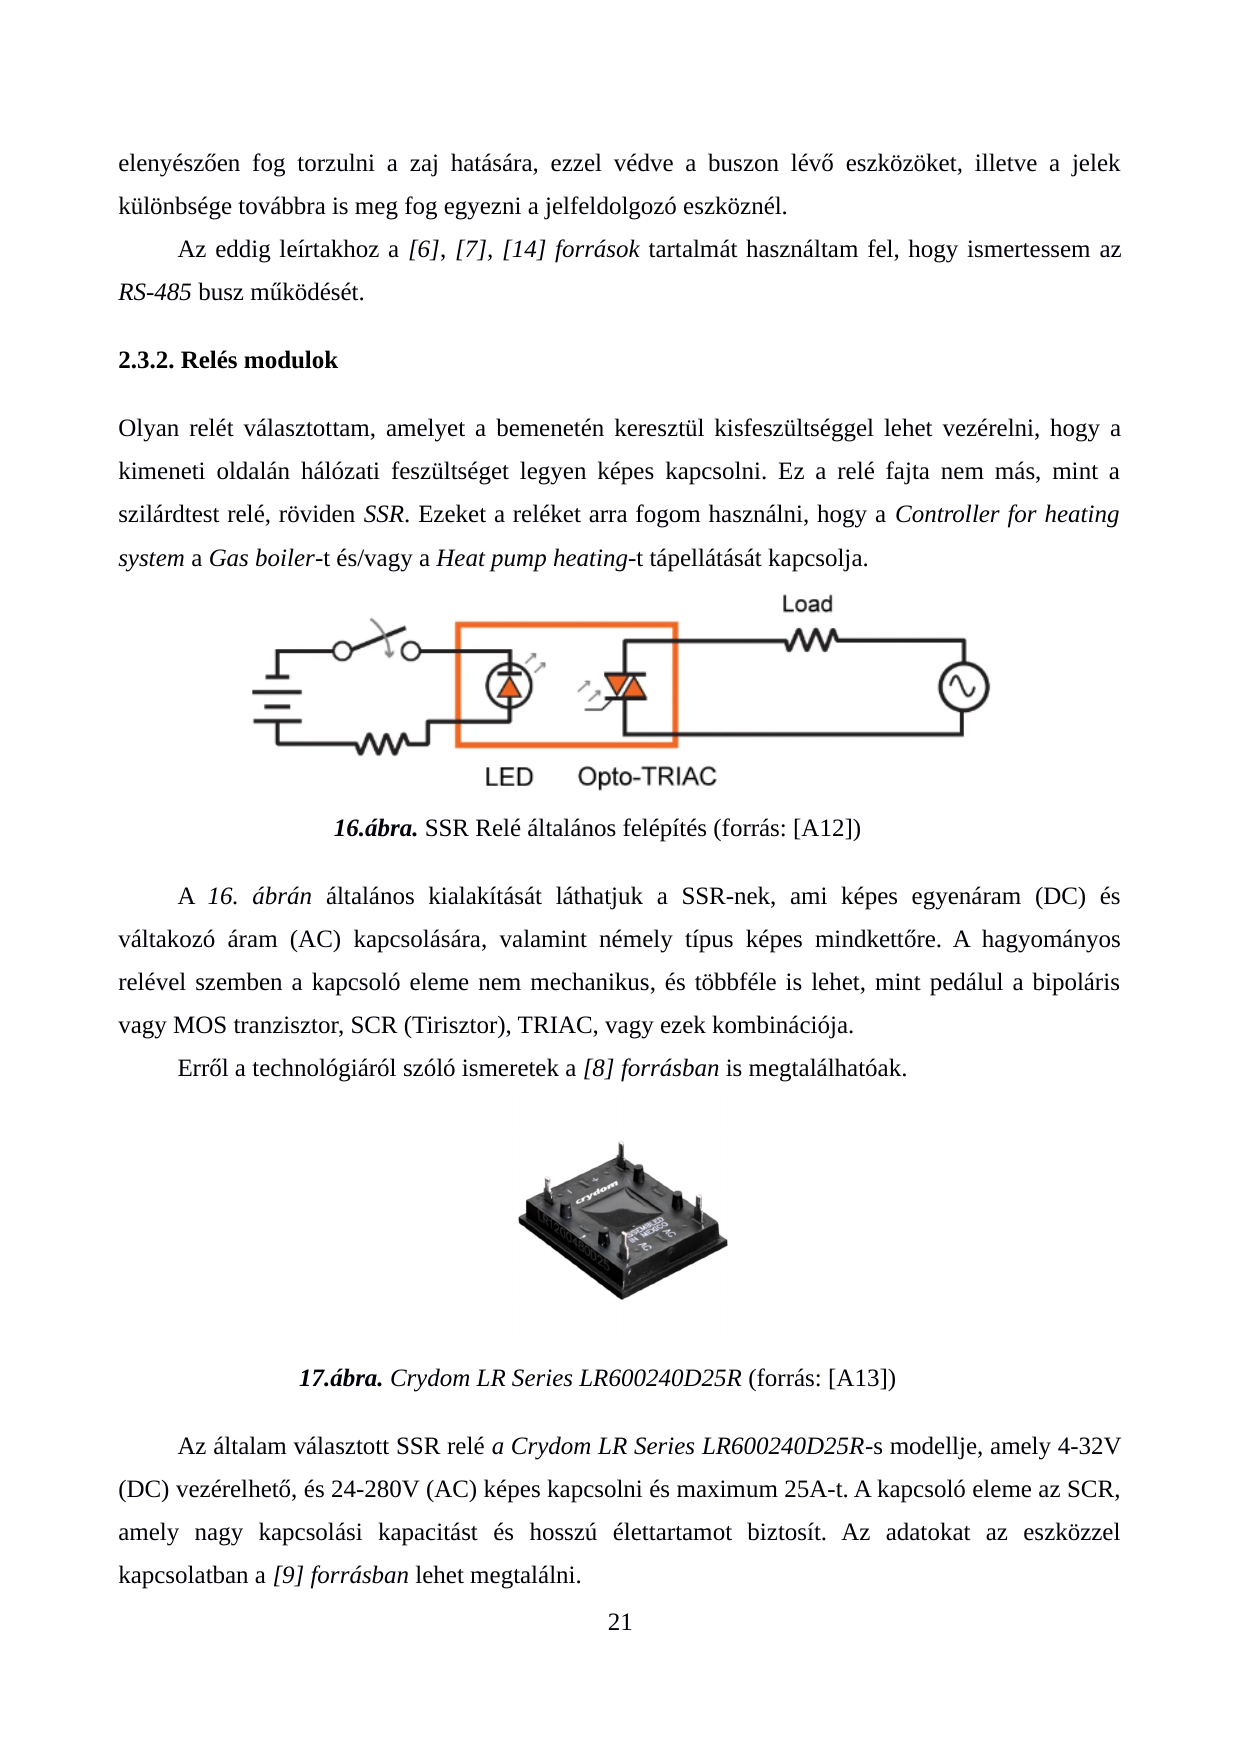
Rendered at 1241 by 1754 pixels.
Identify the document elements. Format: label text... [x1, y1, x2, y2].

subtitle 2.3.2. Relés modulok [118, 345, 1122, 374]
text Erről a technológiáról szóló ismeretek a [8] forrásban is megtalálhatóak. [118, 1053, 1122, 1082]
picture [487, 1096, 753, 1349]
picture [242, 585, 998, 799]
list SSR Relé általános felépítés (forrás: [A12]) [118, 813, 1122, 842]
text Az általam választott SSR relé a Crydom LR Series LR600240D25R-s modellje, amely 4-32V (DC) vezérelhető, és 24-280V (AC) képes kapcsolni és maximum 25A-t. A kapcsoló eleme az SCR, amely nagy kapcsolási kapacitást és hosszú élettartamot biztosít. Az adatokat az eszközzel kapcsolatban a [9] forrásban lehet megtalálni. [118, 1431, 1122, 1589]
text Olyan relét választottam, amelyet a bemenetén keresztül kisfeszültséggel lehet vezérelni, hogy a kimeneti oldalán hálózati feszültséget legyen képes kapcsolni. Ez a relé fajta nem más, mint a szilárdtest relé, röviden SSR. Ezeket a reléket arra fogom használni, hogy a Controller for heating system a Gas boiler-t és/vagy a Heat pump heating-t tápellátását kapcsolja. [118, 413, 1122, 571]
text Az eddig leírtakhoz a [6], [7], [14] források tartalmát használtam fel, hogy ismertessem az RS-485 busz működését. [118, 234, 1122, 306]
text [118, 148, 1122, 219]
list Crydom LR Series LR600240D25R (forrás: [A13]) [118, 1363, 1122, 1391]
text A 16. ábrán általános kialakítását láthatjuk a SSR-nek, ami képes egyenáram (DC) és váltakozó áram (AC) kapcsolására, valamint némely típus képes mindkettőre. A hagyományos relével szemben a kapcsoló eleme nem mechanikus, és többféle is lehet, mint pedálul a bipoláris vagy MOS tranzisztor, SCR (Tirisztor), TRIAC, vagy ezek kombinációja. [118, 881, 1122, 1039]
